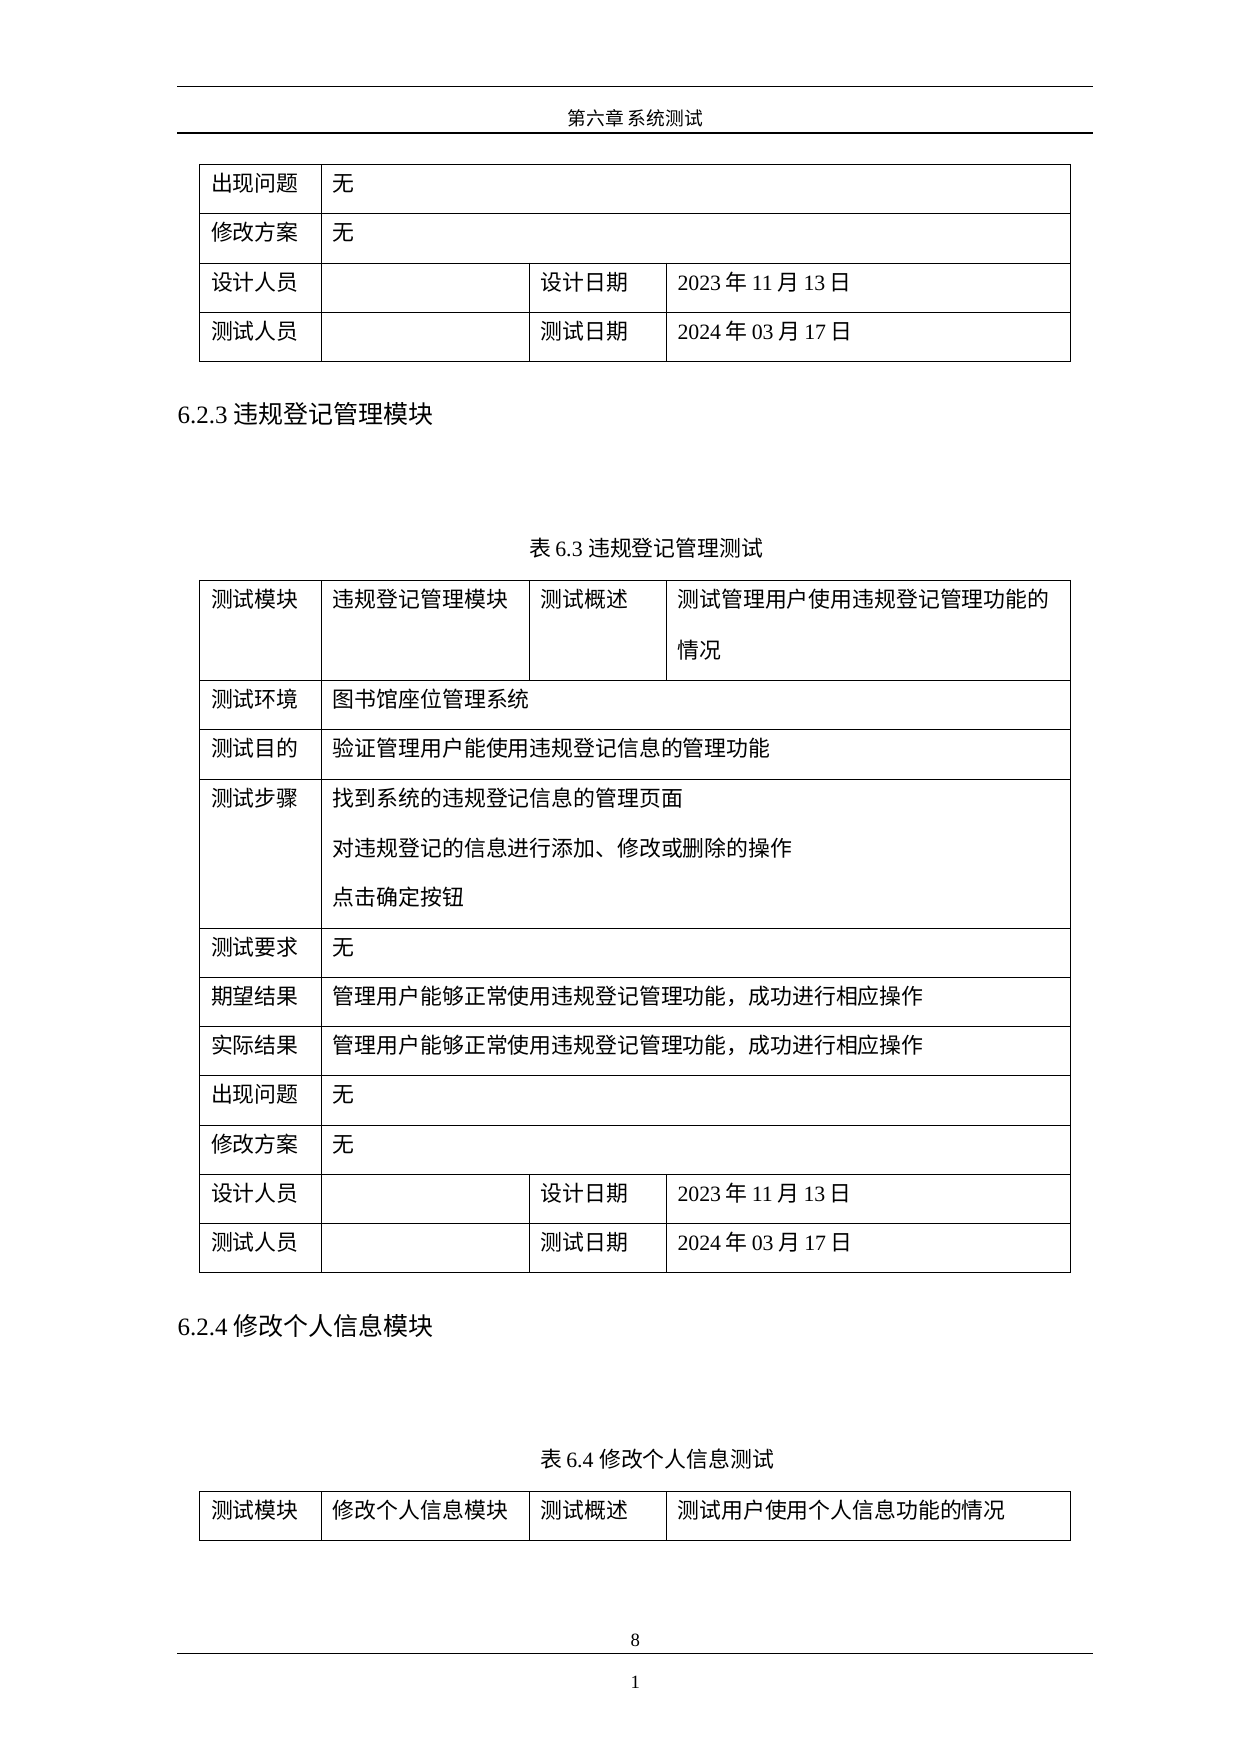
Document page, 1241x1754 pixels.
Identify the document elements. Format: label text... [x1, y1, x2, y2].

table_cell [322, 1175, 529, 1223]
table_cell 2024年03月17日 [667, 1224, 1070, 1272]
table_cell 测试日期 [530, 1224, 666, 1272]
table_cell 测试步骤 [200, 780, 321, 927]
table_cell 找到系统的违规登记信息的管理页面 对违规登记的信息进行添加、修改或删除的操作 点击确定按钮 [322, 780, 1070, 927]
table_cell 测试人员 [200, 1224, 321, 1272]
table_cell 出现问题 [200, 165, 321, 213]
table_cell [322, 313, 529, 361]
table_cell 管理用户能够正常使用违规登记管理功能，成功进行相应操作 [322, 978, 1070, 1026]
table_cell 管理用户能够正常使用违规登记管理功能，成功进行相应操作 [322, 1027, 1070, 1075]
table_cell 无 [322, 165, 1070, 213]
table_cell 图书馆座位管理系统 [322, 681, 1070, 729]
table_cell 测试日期 [530, 313, 666, 361]
table_cell 修改方案 [200, 214, 321, 262]
text 表6.3 违规登记管理测试 [177, 530, 1093, 564]
table_header 违规登记管理模块 [322, 581, 529, 680]
text 6.2.4 修改个人信息模块 [177, 1290, 1093, 1358]
text 6.2.3 违规登记管理模块 [177, 379, 1093, 447]
table_cell 无 [322, 929, 1070, 977]
table_header 测试管理用户使用违规登记管理功能的情况 [667, 581, 1070, 680]
table_cell 实际结果 [200, 1027, 321, 1075]
table_cell 设计日期 [530, 264, 666, 312]
table_header 测试模块 [200, 1492, 321, 1540]
table_cell [322, 264, 529, 312]
table_cell 2024年03月17日 [667, 313, 1070, 361]
table_cell 设计日期 [530, 1175, 666, 1223]
table_cell 2023年11月13日 [667, 264, 1070, 312]
table_cell 验证管理用户能使用违规登记信息的管理功能 [322, 730, 1070, 778]
table_cell 测试人员 [200, 313, 321, 361]
table_cell 测试要求 [200, 929, 321, 977]
table_cell 测试环境 [200, 681, 321, 729]
table_header 测试模块 [200, 581, 321, 680]
table_cell 无 [322, 214, 1070, 262]
table_cell 设计人员 [200, 1175, 321, 1223]
table_cell [322, 1224, 529, 1272]
table_cell 无 [322, 1076, 1070, 1124]
table_header 修改个人信息模块 [322, 1492, 529, 1540]
table_cell 修改方案 [200, 1126, 321, 1174]
table_cell 出现问题 [200, 1076, 321, 1124]
table_cell 设计人员 [200, 264, 321, 312]
text 表6.4 修改个人信息测试 [177, 1441, 1093, 1475]
table_header 测试概述 [530, 1492, 666, 1540]
table_header 测试概述 [530, 581, 666, 680]
table_cell 测试目的 [200, 730, 321, 778]
table_cell 无 [322, 1126, 1070, 1174]
table_header 测试用户使用个人信息功能的情况 [667, 1492, 1070, 1540]
table_cell 期望结果 [200, 978, 321, 1026]
table_cell 2023年11月13日 [667, 1175, 1070, 1223]
